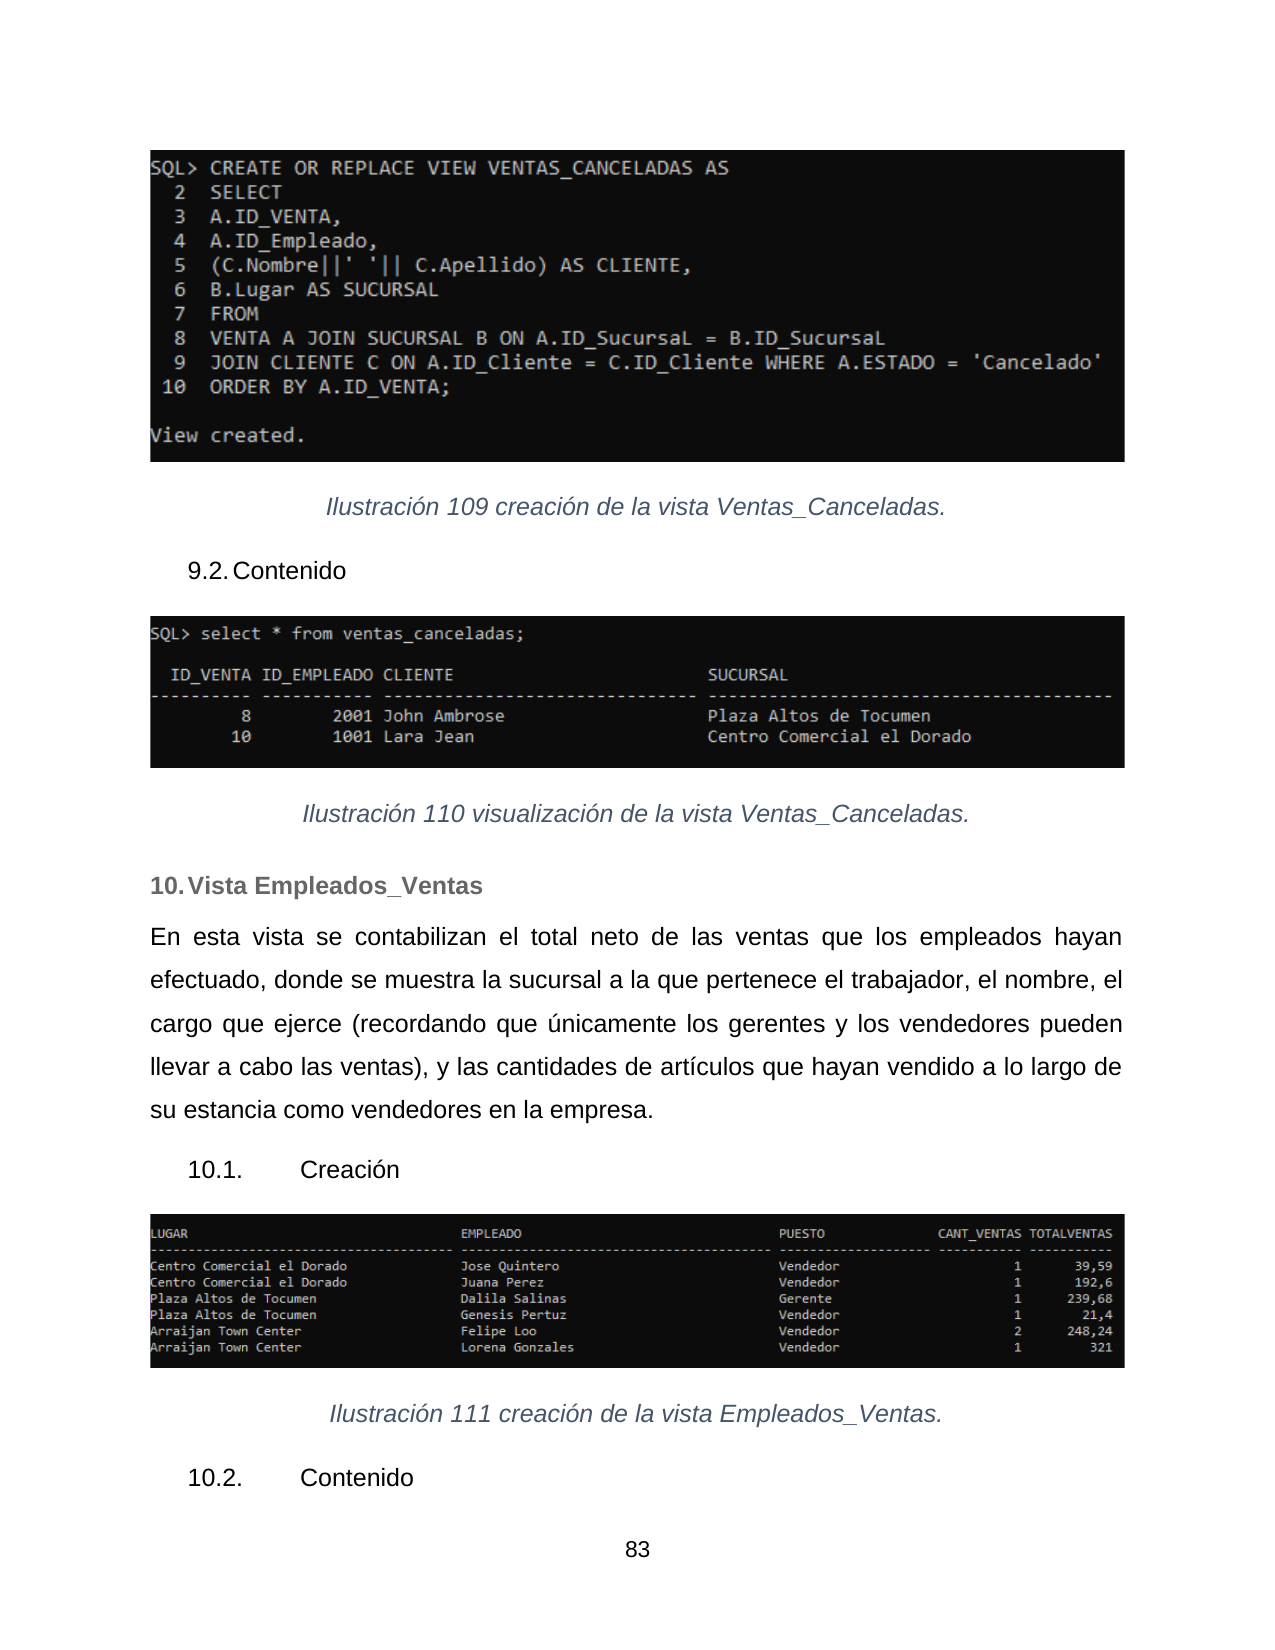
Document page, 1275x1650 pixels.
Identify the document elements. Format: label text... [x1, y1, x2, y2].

picture [150, 1214, 1125, 1368]
list Contenido [187, 556, 1125, 585]
text En esta vista se contabilizan el total neto de las ventas que los empleados hayan efectuado, donde se muestra la sucursal a la que pertenece el trabajador, el nombre, el cargo que ejerce (recordando que únicamente los gerentes y los vendedores pueden llevar a cabo las ventas), y las cantidades de artículos que hayan vendido a lo largo de su estancia como vendedores en la empresa. [150, 922, 1125, 1123]
text Ilustración 110 visualización de la vista Ventas_Canceladas. [150, 798, 1125, 827]
picture [150, 150, 1125, 462]
text Ilustración 109 creación de la vista Ventas_Canceladas. [150, 492, 1125, 521]
picture [150, 616, 1125, 768]
subtitle Vista Empleados_Ventas [150, 871, 1125, 899]
text Ilustración 111 creación de la vista Empleados_Ventas. [150, 1399, 1125, 1428]
list Creación [187, 1154, 1125, 1183]
list Contenido [187, 1463, 1125, 1492]
